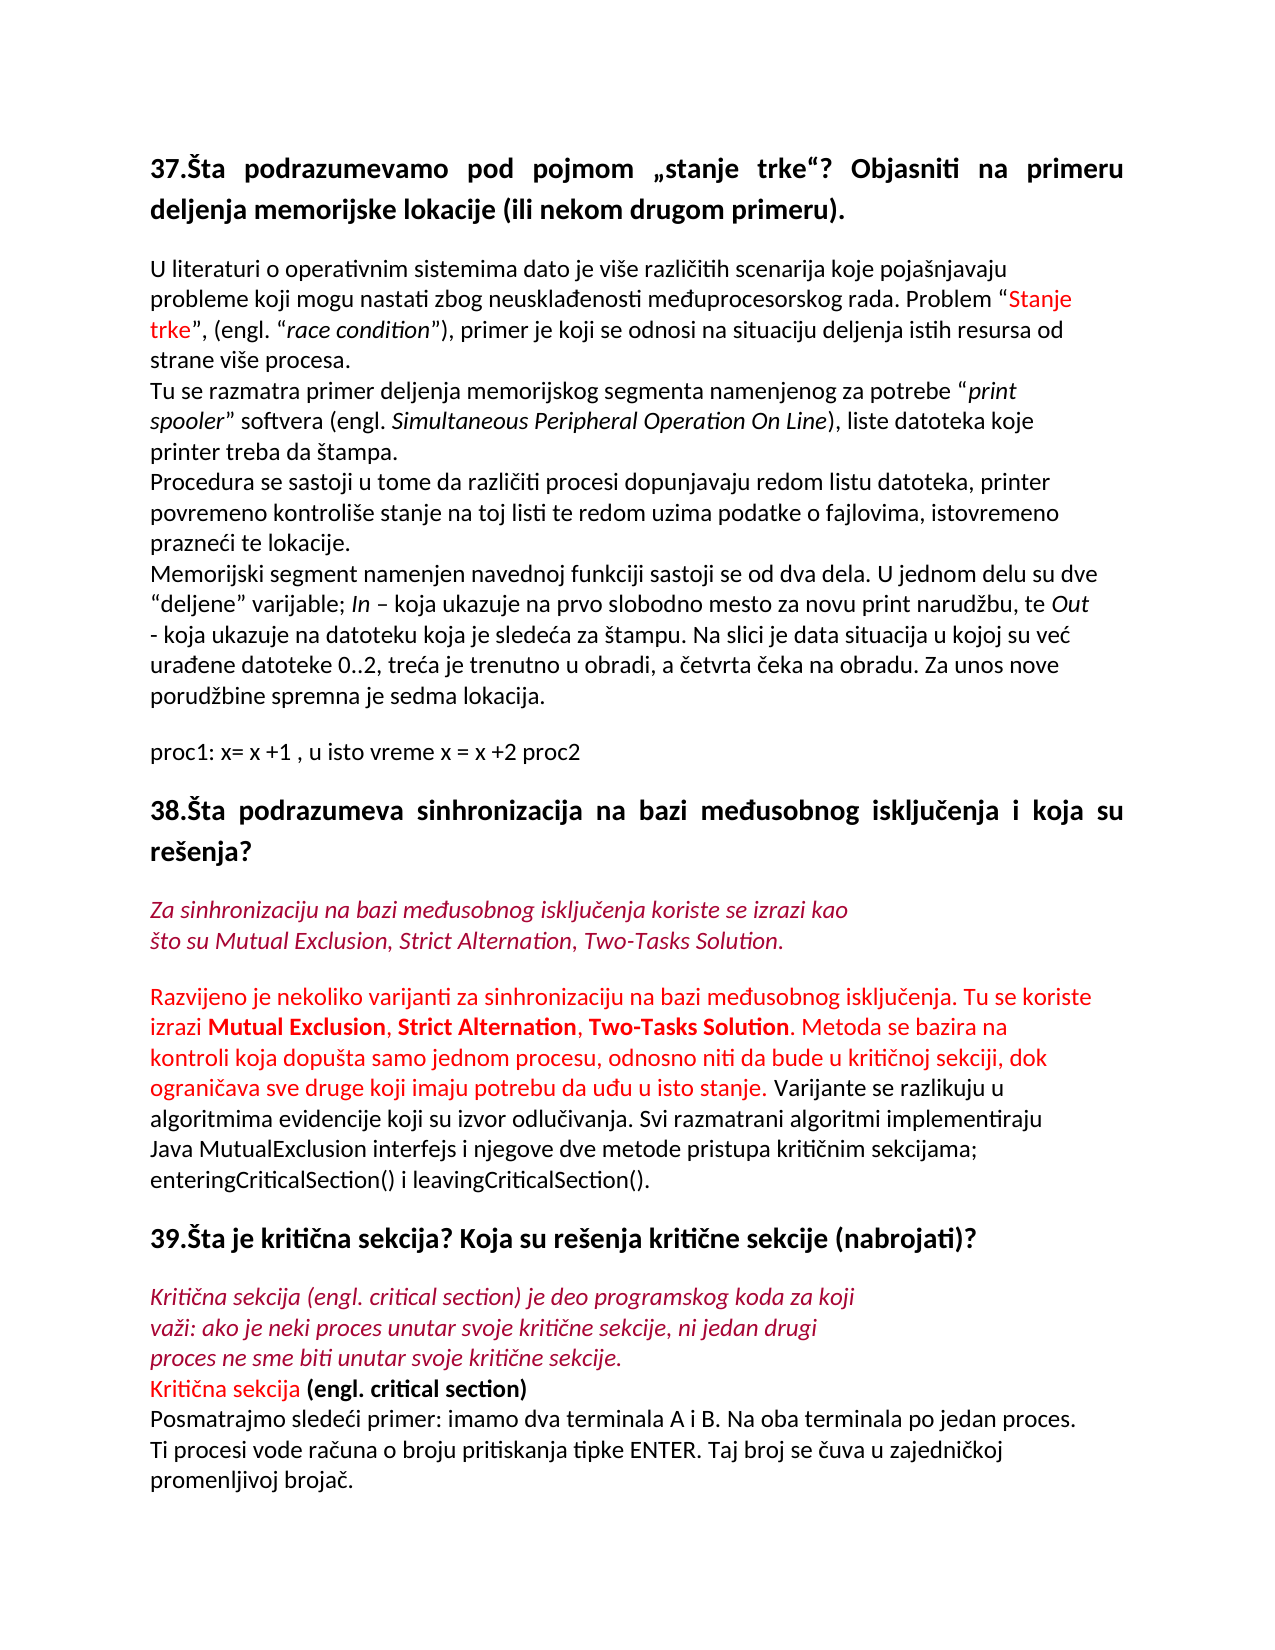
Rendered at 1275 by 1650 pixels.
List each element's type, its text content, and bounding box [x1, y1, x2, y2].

text probleme koji mogu nastati zbog neusklađenosti međuprocesorskog rada. Problem “Stanje [150, 283, 1125, 314]
text Memorijski segment namenjen navednoj funkciji sastoji se od dva dela. U jednom delu su dve [150, 558, 1125, 588]
text “deljene” varijable; In – koja ukazuje na prvo slobodno mesto za novu print narudžbu, te Out [150, 588, 1125, 619]
text Kritična sekcija (engl. critical section) je deo programskog koda za koji [150, 1281, 1125, 1312]
text što su Mutual Exclusion, Strict Alternation, Two-Tasks Solution. [150, 925, 1125, 955]
text 39.Šta je kritična sekcija? Koja su rešenja kritične sekcije (nabrojati)? [150, 1220, 1125, 1255]
text promenljivoj brojač. [150, 1464, 1125, 1495]
text Razvijeno je nekoliko varijanti za sinhronizaciju na bazi međusobnog isključenja. Tu se koriste [150, 981, 1125, 1011]
text Ti procesi vode računa o broju pritiskanja tipke ENTER. Taj broj se čuva u zajedničkoj [150, 1434, 1125, 1464]
text proces ne sme biti unutar svoje kritične sekcije. [150, 1342, 1125, 1373]
text povremeno kontroliše stanje na toj listi te redom uzima podatke o fajlovima, istovremeno [150, 497, 1125, 527]
text proc1: x= x +1 , u isto vreme x = x +2 proc2 [150, 736, 1125, 766]
text Za sinhronizaciju na bazi međusobnog isključenja koriste se izrazi kao [150, 894, 1125, 925]
text strane više procesa. [150, 344, 1125, 375]
text trke”, (engl. “race condition”), primer je koji se odnosi na situaciju deljenja istih resursa od [150, 314, 1125, 344]
text izrazi Mutual Exclusion, Strict Alternation, Two-Tasks Solution. Metoda se bazira na [150, 1011, 1125, 1042]
text U literaturi o operativnim sistemima dato je više različitih scenarija koje pojašnjavaju [150, 253, 1125, 283]
text urađene datoteke 0..2, treća je trenutno u obradi, a četvrta čeka na obradu. Za unos nove [150, 649, 1125, 680]
text Posmatrajmo sledeći primer: imamo dva terminala A i B. Na oba terminala po jedan proces. [150, 1403, 1125, 1434]
text ograničava sve druge koji imaju potrebu da uđu u isto stanje. Varijante se razlikuju u [150, 1072, 1125, 1103]
text - koja ukazuje na datoteku koja je sledeća za štampu. Na slici je data situacija u kojoj su već [150, 619, 1125, 649]
text enteringCriticalSection() i leavingCriticalSection(). [150, 1164, 1125, 1194]
text Tu se razmatra primer deljenja memorijskog segmenta namenjenog za potrebe “print [150, 375, 1125, 405]
text algoritmima evidencije koji su izvor odlučivanja. Svi razmatrani algoritmi implementiraju [150, 1103, 1125, 1133]
text spooler” softvera (engl. Simultaneous Peripheral Operation On Line), liste datoteka koje [150, 405, 1125, 436]
text 38.Šta podrazumeva sinhronizacija na bazi međusobnog isključenja i koja su rešenja? [150, 792, 1125, 868]
text važi: ako je neki proces unutar svoje kritične sekcije, ni jedan drugi [150, 1312, 1125, 1342]
text 37.Šta podrazumevamo pod pojmom „stanje trke“? Objasniti na primeru deljenja memorijske lokacije (ili nekom drugom primeru). [150, 150, 1125, 227]
text Procedura se sastoji u tome da različiti procesi dopunjavaju redom listu datoteka, printer [150, 466, 1125, 497]
text printer treba da štampa. [150, 436, 1125, 466]
text kontroli koja dopušta samo jednom procesu, odnosno niti da bude u kritičnoj sekciji, dok [150, 1042, 1125, 1072]
text Kritična sekcija (engl. critical section) [150, 1373, 1125, 1403]
text Java MutualExclusion interfejs i njegove dve metode pristupa kritičnim sekcijama; [150, 1133, 1125, 1164]
text prazneći te lokacije. [150, 527, 1125, 558]
text porudžbine spremna je sedma lokacija. [150, 680, 1125, 711]
